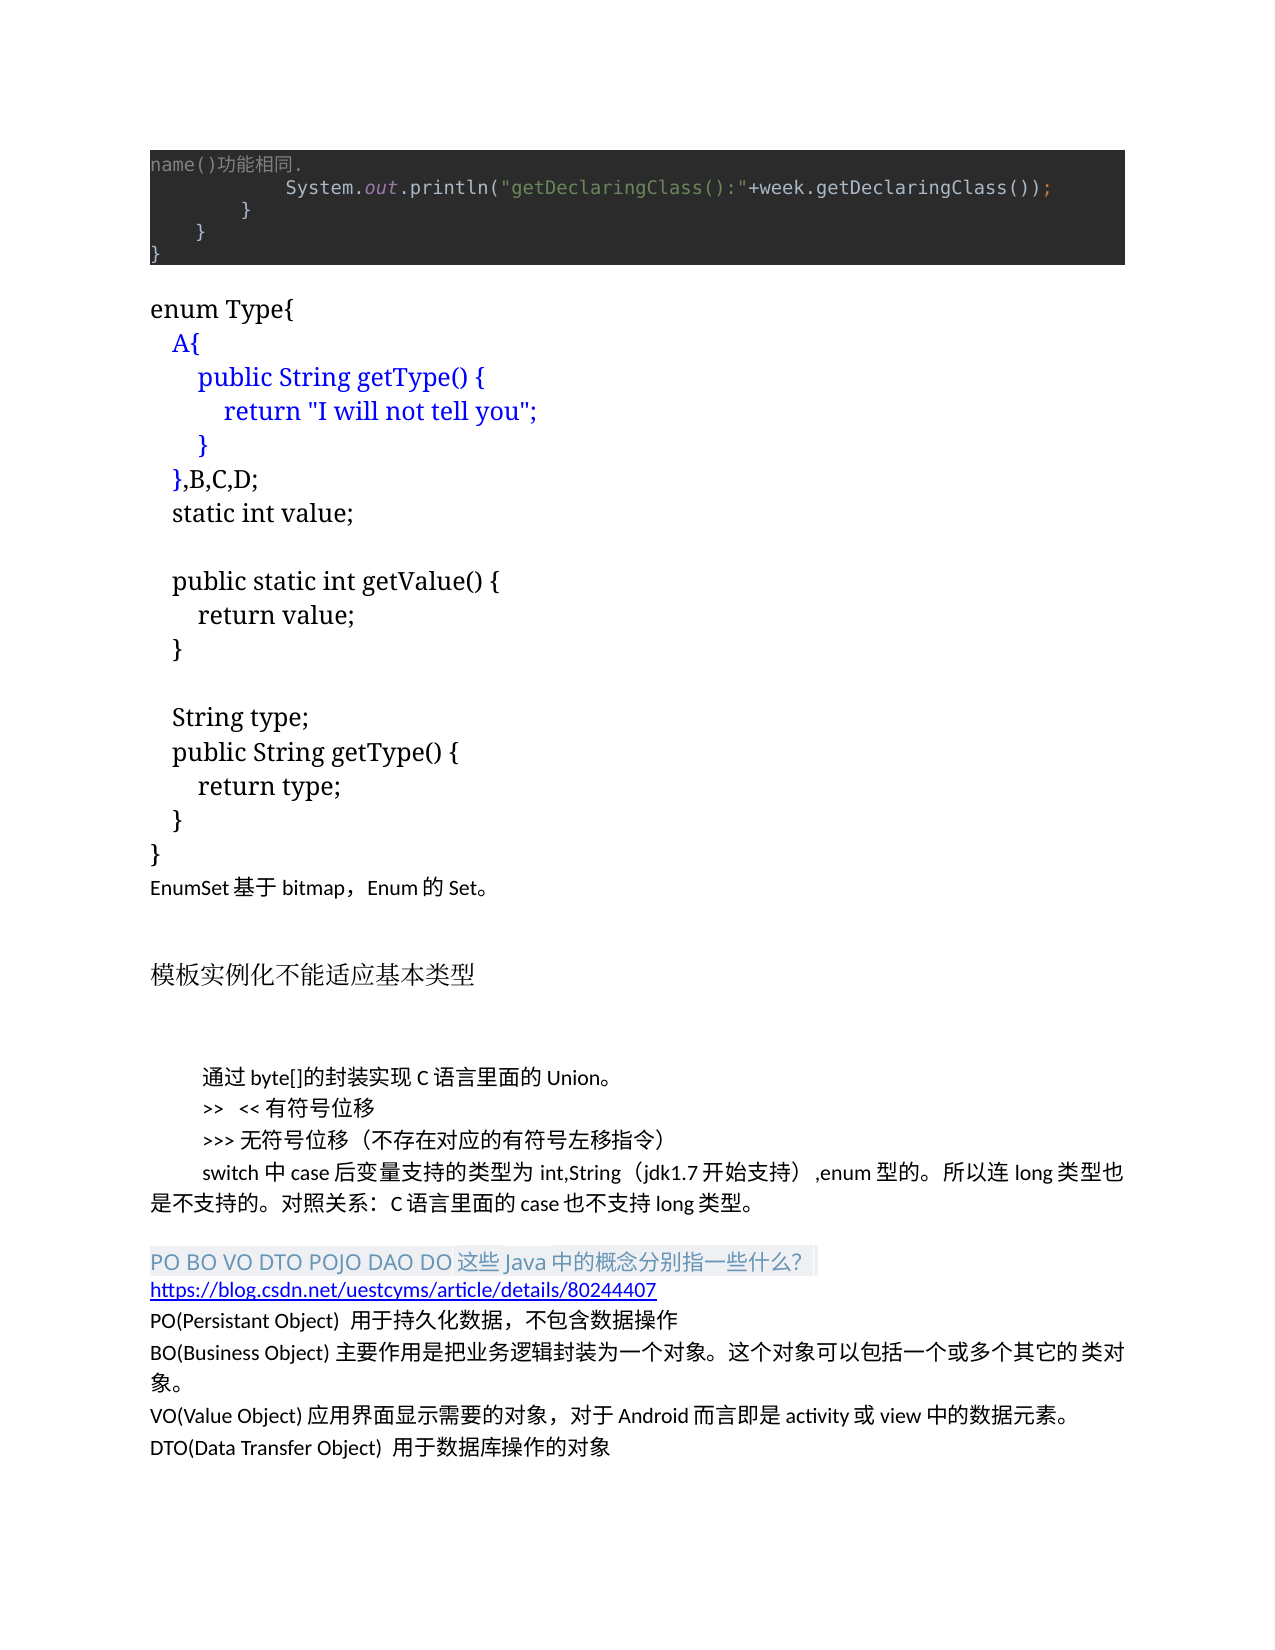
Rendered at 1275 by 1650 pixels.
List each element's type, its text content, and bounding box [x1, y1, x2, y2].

text enum Type{ [150, 291, 1125, 325]
text PO(Persistant Object) 用于持久化数据，不包含数据操作 [150, 1303, 1125, 1334]
text },B,C,D; [172, 462, 1125, 496]
text } [150, 836, 1125, 870]
text >>> 无符号位移（不存在对应的有符号左移指令） [150, 1123, 1125, 1154]
text return value; [172, 598, 1125, 632]
text A{ [172, 325, 1125, 359]
text } [172, 632, 1125, 666]
text public String getType() { [172, 359, 1125, 393]
text return type; [172, 768, 1125, 802]
text VO(Value Object) 应用界面显示需要的对象，对于Android而言即是activity或view中的数据元素。 [150, 1398, 1125, 1429]
text switch中case后变量支持的类型为int,String（jdk1.7开始支持）,enum型的。所以连long类型也是不支持的。对照关系：C语言里面的case也不支持long类型。 [150, 1154, 1125, 1218]
text 模板实例化不能适应基本类型 [150, 955, 1125, 991]
text } [172, 802, 1125, 836]
text BO(Business Object) 主要作用是把业务逻辑封装为一个对象。这个对象可以包括一个或多个其它的类对象。 [150, 1334, 1125, 1398]
text PO BO VO DTO POJO DAO DO这些Java中的概念分别指一些什么？ [150, 1244, 1125, 1276]
text public static int getValue() { [172, 564, 1125, 598]
text EnumSet基于bitmap，Enum的Set。 [150, 870, 1125, 902]
text } [172, 428, 1125, 462]
text 通过byte[]的封装实现C语言里面的Union。 [150, 1059, 1125, 1091]
text https://blog.csdn.net/uestcyms/article/details/80244407 [150, 1276, 1125, 1303]
text DTO(Data Transfer Object) 用于数据库操作的对象 [150, 1429, 1125, 1461]
text public String getType() { [172, 734, 1125, 768]
text String type; [172, 700, 1125, 734]
text return "I will not tell you"; [172, 393, 1125, 428]
text >> << 有符号位移 [150, 1091, 1125, 1123]
text static int value; [172, 496, 1125, 530]
